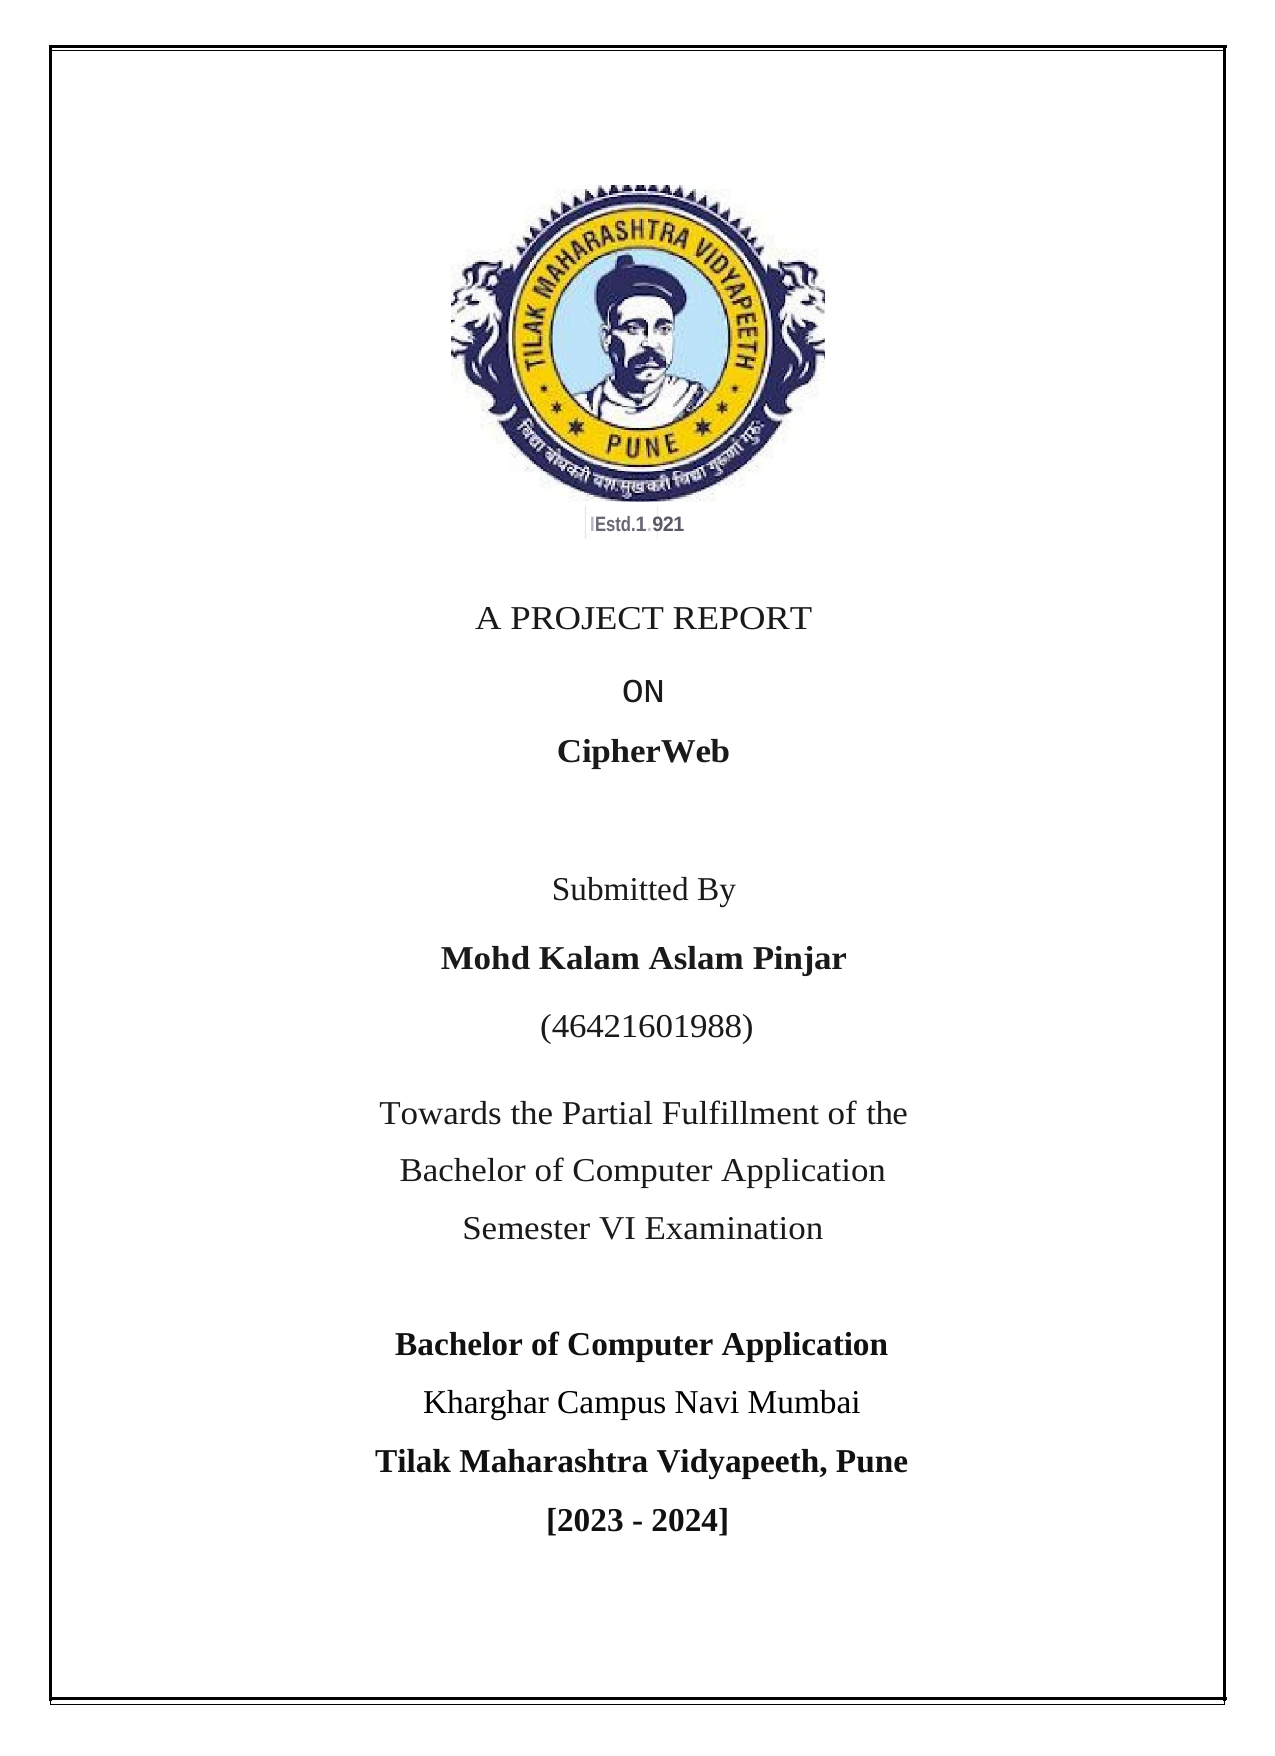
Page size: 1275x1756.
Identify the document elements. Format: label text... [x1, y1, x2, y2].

text (46421601988) [375, 1006, 918, 1044]
text Bachelor of Computer Application [375, 1150, 911, 1189]
text Tilak Maharashtra Vidyapeeth, Pune [150, 1442, 1125, 1480]
text Towards the Partial Fulfillment of the [375, 1093, 913, 1131]
text Kharghar Campus Navi Mumbai [150, 1383, 1125, 1421]
text A PROJECT REPORT [375, 598, 912, 636]
text Submitted By [375, 869, 913, 907]
text CipherWeb [375, 731, 912, 769]
text [2023 - 2024] [150, 1501, 1125, 1539]
text Semester VI Examination [375, 1208, 911, 1246]
text Bachelor of Computer Application [150, 1324, 1125, 1362]
text ON [375, 674, 912, 712]
text Mohd Kalam Aslam Pinjar [375, 938, 913, 976]
picture [451, 185, 825, 502]
text IEstd.1.921 [375, 512, 899, 536]
